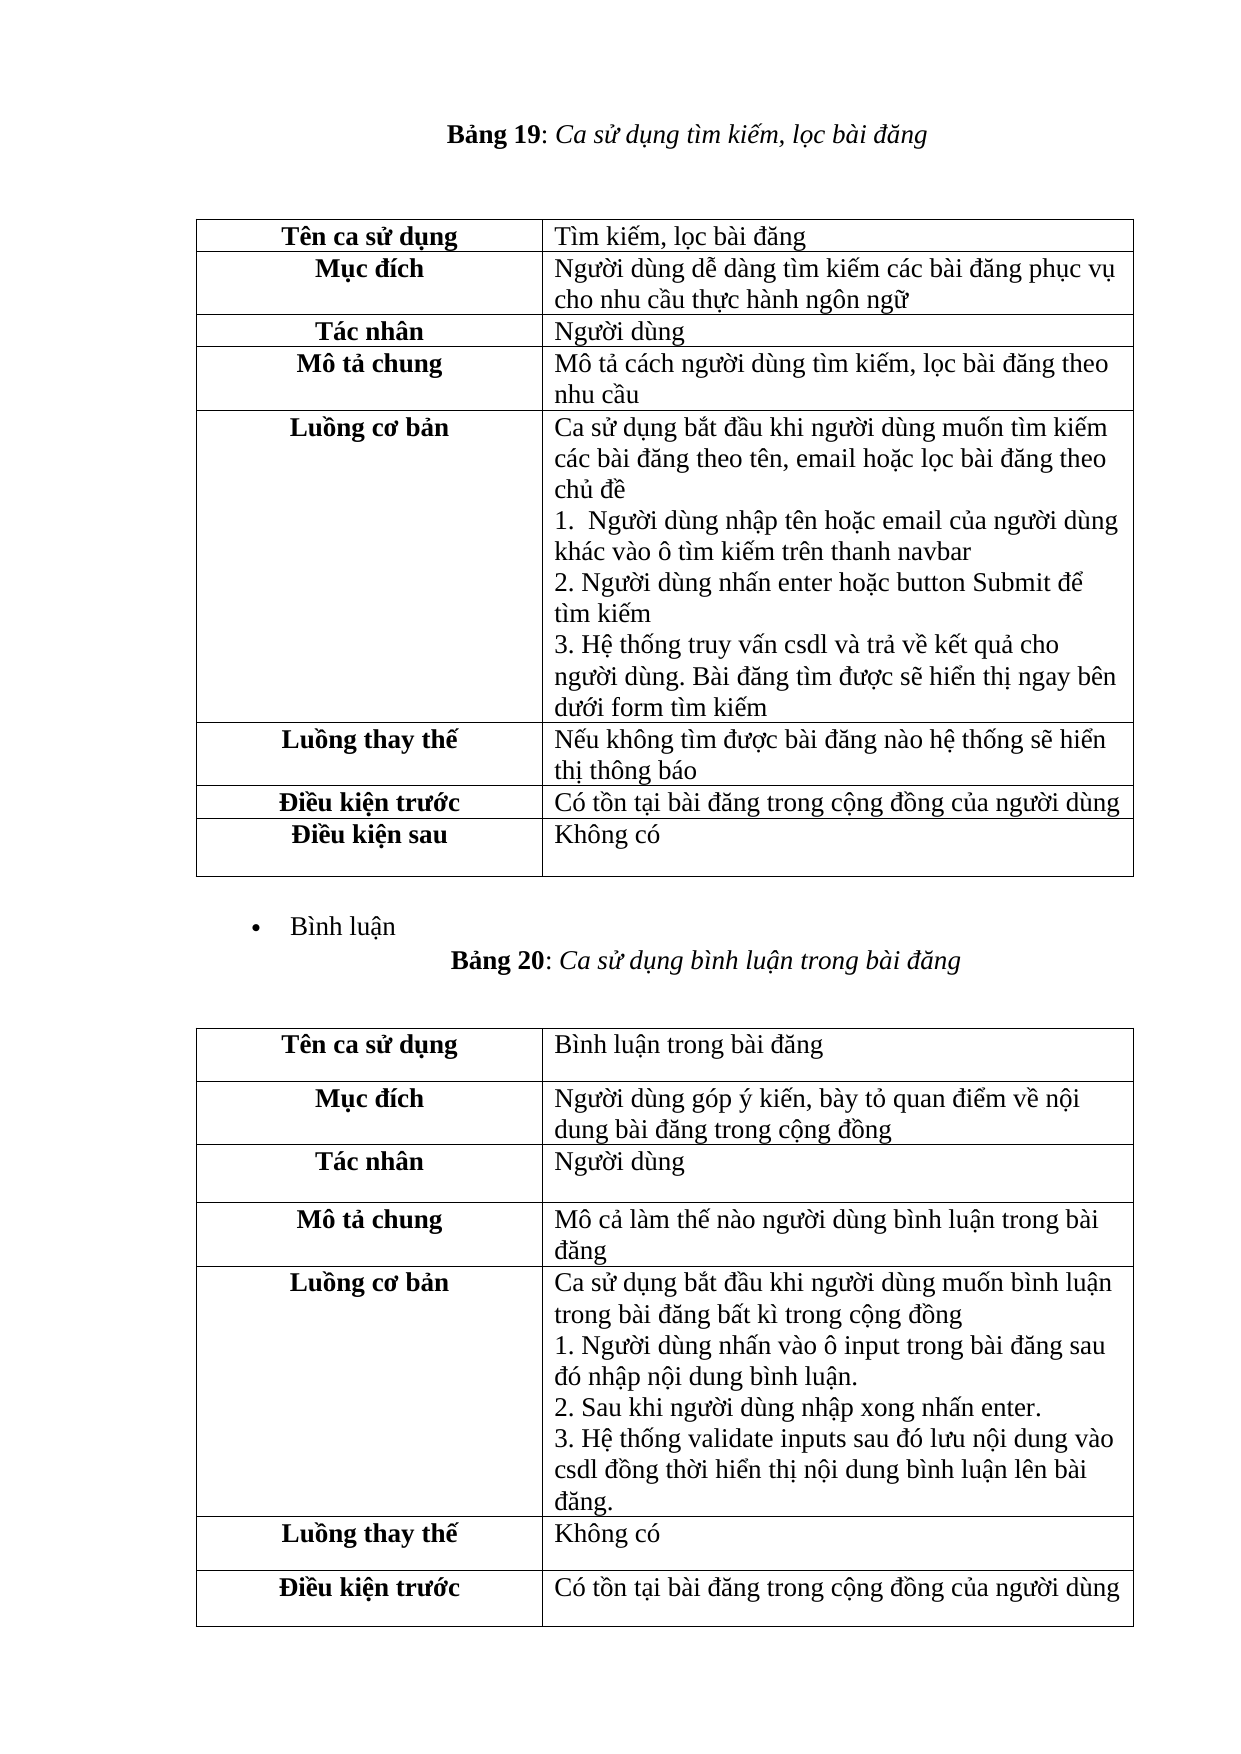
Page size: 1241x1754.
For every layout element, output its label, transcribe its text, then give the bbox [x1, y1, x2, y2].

table_cell Mục đích [197, 1082, 542, 1144]
table_cell Không có [543, 1517, 1133, 1570]
table_cell Người dùng [543, 1145, 1133, 1202]
table_cell Không có [543, 819, 1133, 876]
table_cell Mô cả làm thế nào người dùng bình luận trong bài đăng [543, 1203, 1133, 1266]
table_cell Người dùng góp ý kiến, bày tỏ quan điểm về nội dung bài đăng trong cộng đồng [543, 1082, 1133, 1144]
table_cell Tác nhân [197, 1145, 542, 1202]
table_cell Có tồn tại bài đăng trong cộng đồng của người dùng [543, 1571, 1133, 1626]
table_cell Ca sử dụng bắt đầu khi người dùng muốn bình luận trong bài đăng bất kì trong cộng đồng 1. Người dùng nhấn vào ô input trong bài đăng sau đó nhập nội dung bình luận. 2. Sau khi người dùng nhập xong nhấn enter. 3. Hệ thống validate inputs sau đó lưu nội dung vào csdl đồng thời hiển thị nội dung bình luận lên bài đăng. [543, 1267, 1133, 1516]
table_cell Luồng cơ bản [197, 411, 542, 722]
table_cell Nếu không tìm được bài đăng nào hệ thống sẽ hiển thị thông báo [543, 723, 1133, 785]
table_header Tên ca sử dụng [197, 1029, 542, 1081]
table_cell Điều kiện trước [197, 1571, 542, 1626]
table_cell Có tồn tại bài đăng trong cộng đồng của người dùng [543, 786, 1133, 818]
table_cell Mô tả cách người dùng tìm kiếm, lọc bài đăng theo nhu cầu [543, 347, 1133, 409]
table_cell Mô tả chung [197, 1203, 542, 1266]
table_cell Người dùng [543, 315, 1133, 346]
table_cell Mô tả chung [197, 347, 542, 409]
list Bảng 20: Ca sử dụng bình luận trong bài đăng [290, 944, 1122, 975]
table_cell Ca sử dụng bắt đầu khi người dùng muốn tìm kiếm các bài đăng theo tên, email hoặc lọc bài đăng theo chủ đề 1. Người dùng nhập tên hoặc email của người dùng khác vào ô tìm kiếm trên thanh navbar 2. Người dùng nhấn enter hoặc button Submit để tìm kiếm 3. Hệ thống truy vấn csdl và trả về kết quả cho người dùng. Bài đăng tìm được sẽ hiển thị ngay bên dưới form tìm kiếm [543, 411, 1133, 722]
table_cell Luồng thay thế [197, 723, 542, 785]
table_header Bình luận trong bài đăng [543, 1029, 1133, 1081]
table_cell Luồng thay thế [197, 1517, 542, 1570]
table_cell Người dùng dễ dàng tìm kiếm các bài đăng phục vụ cho nhu cầu thực hành ngôn ngữ [543, 252, 1133, 314]
table_cell Điều kiện sau [197, 819, 542, 876]
table_cell Tác nhân [197, 315, 542, 346]
table_cell Điều kiện trước [197, 786, 542, 818]
table_cell Mục đích [197, 252, 542, 314]
table_header Tìm kiếm, lọc bài đăng [543, 220, 1133, 251]
list Bình luận [252, 910, 1122, 941]
text Bảng 19: Ca sử dụng tìm kiếm, lọc bài đăng [252, 118, 1122, 149]
table_cell Luồng cơ bản [197, 1267, 542, 1516]
table_header Tên ca sử dụng [197, 220, 542, 251]
